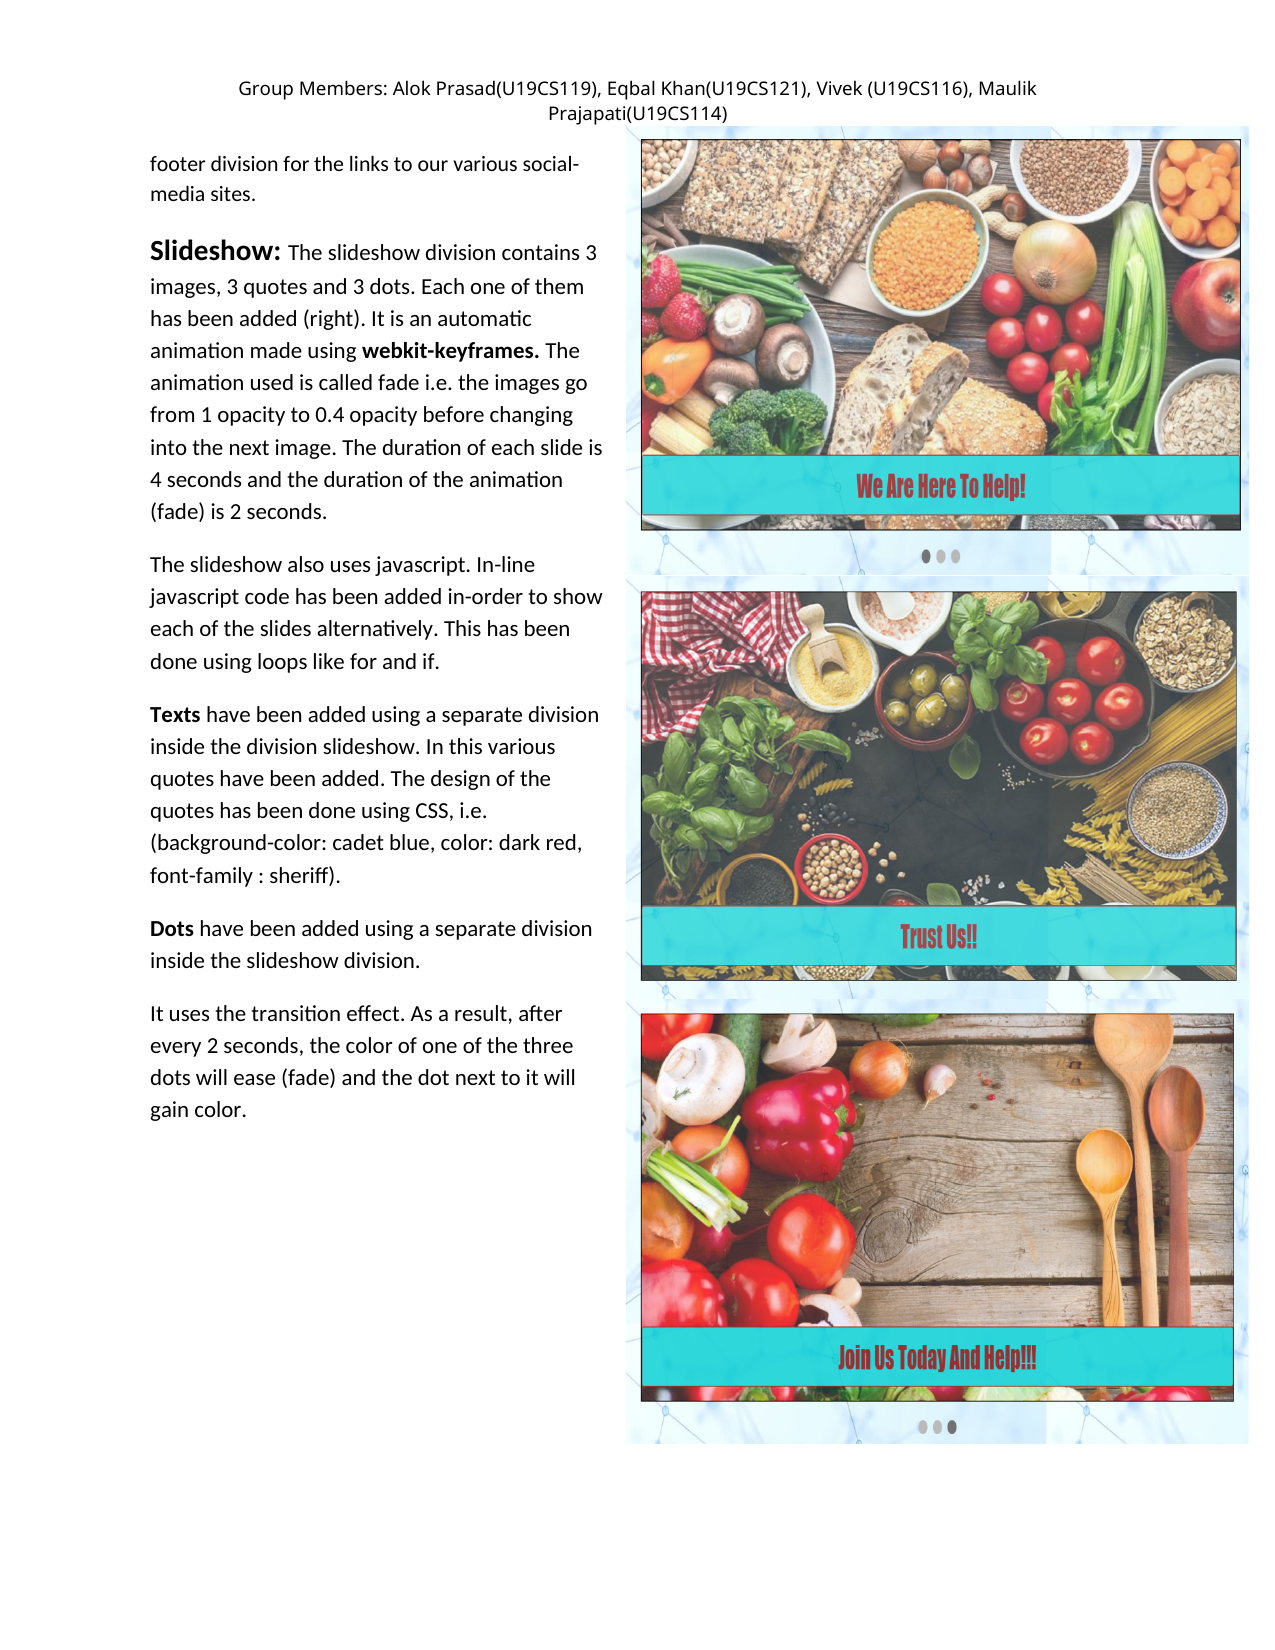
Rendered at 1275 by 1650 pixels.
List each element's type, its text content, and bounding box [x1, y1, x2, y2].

text Texts have been added using a separate division inside the division slideshow. In this various quotes have been added. The design of the quotes has been done using CSS, i.e.(background-color: cadet blue, color: dark red, font-family : sheriff). [150, 700, 625, 889]
text Dots have been added using a separate division inside the slideshow division. [150, 914, 625, 974]
picture [626, 126, 1250, 575]
text Slideshow: The slideshow division contains 3 images, 3 quotes and 3 dots. Each one of them has been added (right). It is an automatic animation made using webkit-keyframes. The animation used is called fade i.e. the images go from 1 opacity to 0.4 opacity before changing into the next image. The duration of each slide is 4 seconds and the duration of the animation (fade) is 2 seconds. [150, 232, 626, 525]
picture [625, 576, 1250, 1444]
text The slideshow also uses javascript. In-line javascript code has been added in-order to show each of the slides alternatively. This has been done using loops like for and if. [150, 550, 1125, 675]
text It uses the transition effect. As a result, after every 2 seconds, the color of one of the three dots will ease (fade) and the dot next to it will gain color. [150, 999, 625, 1123]
